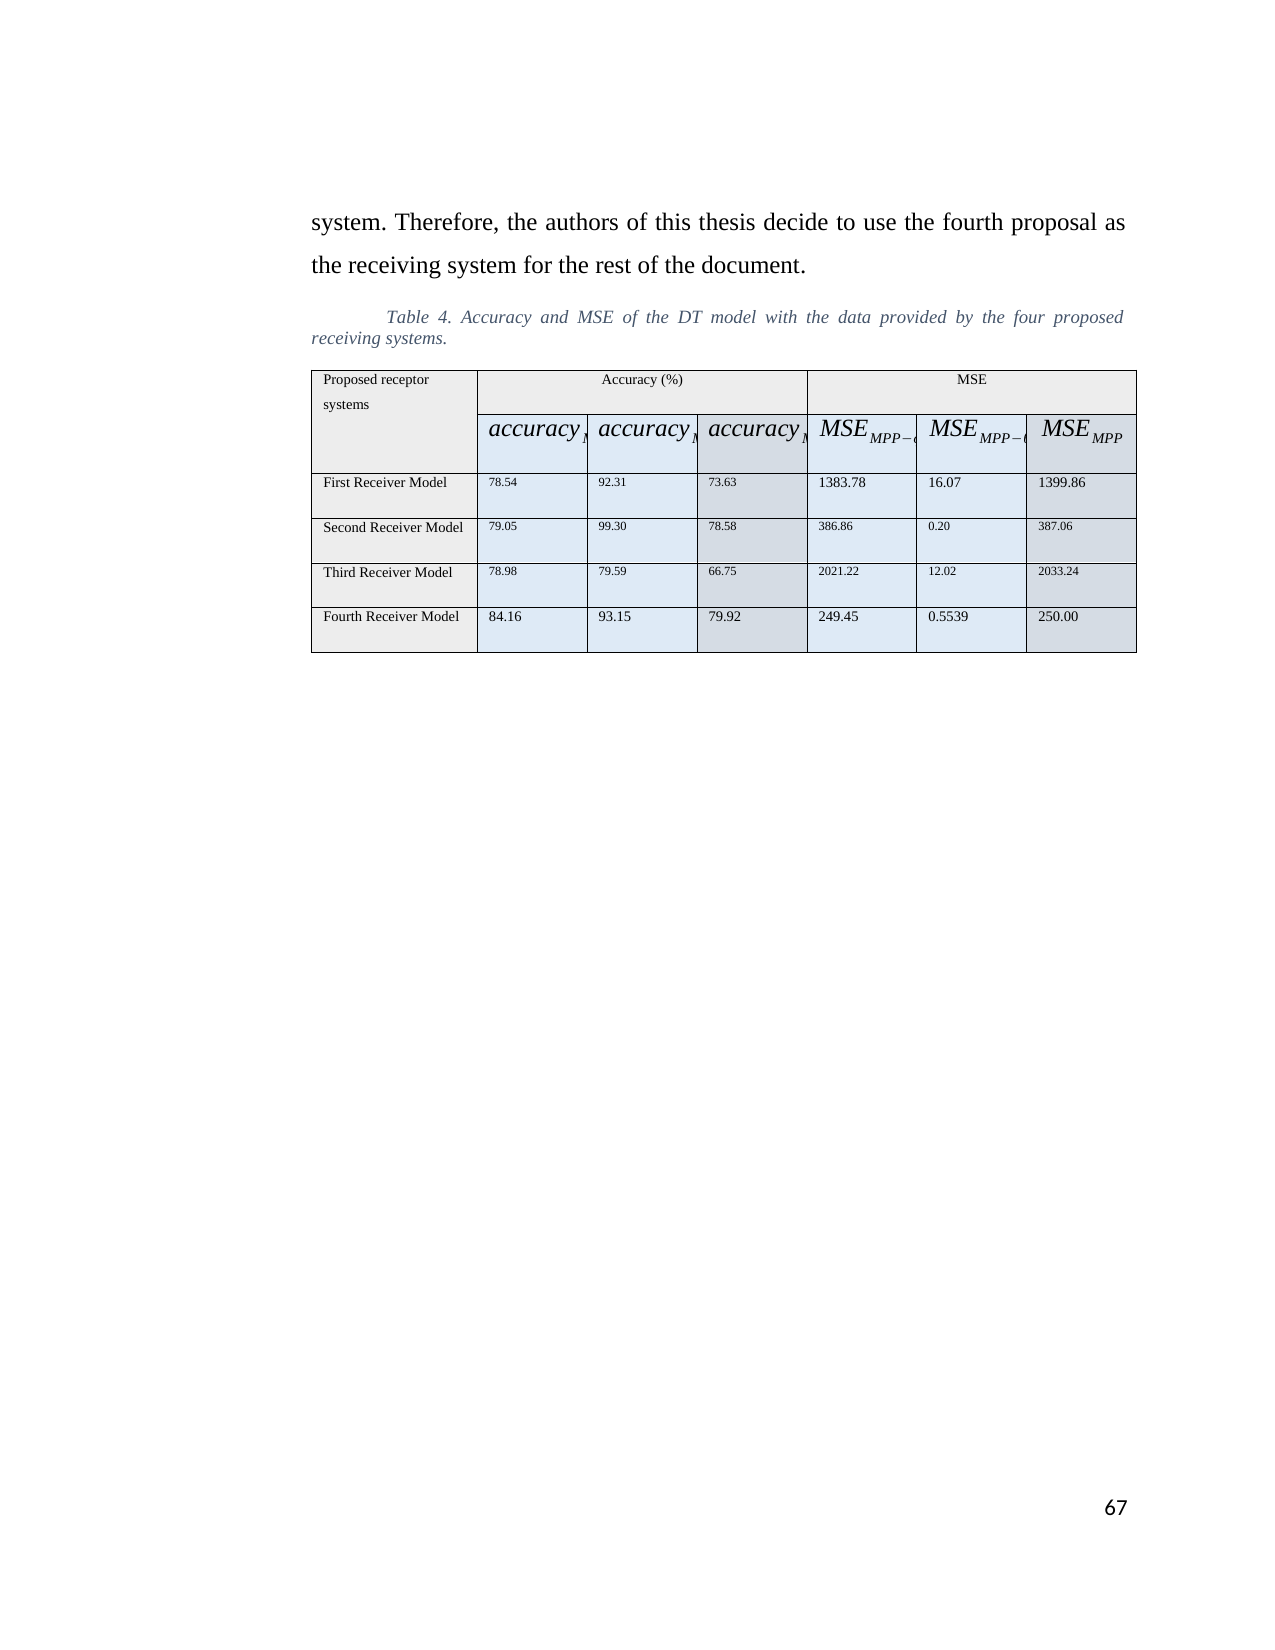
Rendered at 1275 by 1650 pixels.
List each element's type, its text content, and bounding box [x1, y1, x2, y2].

table_cell 99.30 [588, 519, 697, 562]
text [311, 207, 1127, 279]
table_cell 84.16 [478, 608, 587, 652]
table_cell 0.20 [917, 519, 1026, 562]
table_cell 386.86 [808, 519, 916, 562]
table_cell 387.06 [1027, 519, 1136, 562]
table_cell [1027, 415, 1136, 473]
table_cell First Receiver Model [312, 474, 477, 518]
table_cell Third Receiver Model [312, 564, 477, 607]
table_cell [917, 415, 1026, 473]
table_cell 79.92 [698, 608, 807, 652]
table_cell 78.58 [698, 519, 807, 562]
table_cell 79.59 [588, 564, 697, 607]
table_cell Second Receiver Model [312, 519, 477, 562]
table_cell 2033.24 [1027, 564, 1136, 607]
table_cell 12.02 [917, 564, 1026, 607]
table_cell [698, 415, 807, 473]
table_cell [478, 415, 587, 473]
table_cell 79.05 [478, 519, 587, 562]
table_cell 0.5539 [917, 608, 1026, 652]
table_cell [808, 415, 916, 473]
table_cell [588, 415, 697, 473]
table_cell 92.31 [588, 474, 697, 518]
table_cell 250.00 [1027, 608, 1136, 652]
table_cell 249.45 [808, 608, 916, 652]
table_cell Fourth Receiver Model [312, 608, 477, 652]
table_cell 1399.86 [1027, 474, 1136, 518]
table_cell 78.54 [478, 474, 587, 518]
table_header Accuracy (%) [478, 371, 807, 414]
table_cell 73.63 [698, 474, 807, 518]
table_cell 2021.22 [808, 564, 916, 607]
table_cell 66.75 [698, 564, 807, 607]
table_cell 93.15 [588, 608, 697, 652]
table_cell 1383.78 [808, 474, 916, 518]
table_header MSE [808, 371, 1136, 414]
table_cell 78.98 [478, 564, 587, 607]
table_header Proposed receptor systems [312, 371, 477, 473]
table_cell 16.07 [917, 474, 1026, 518]
